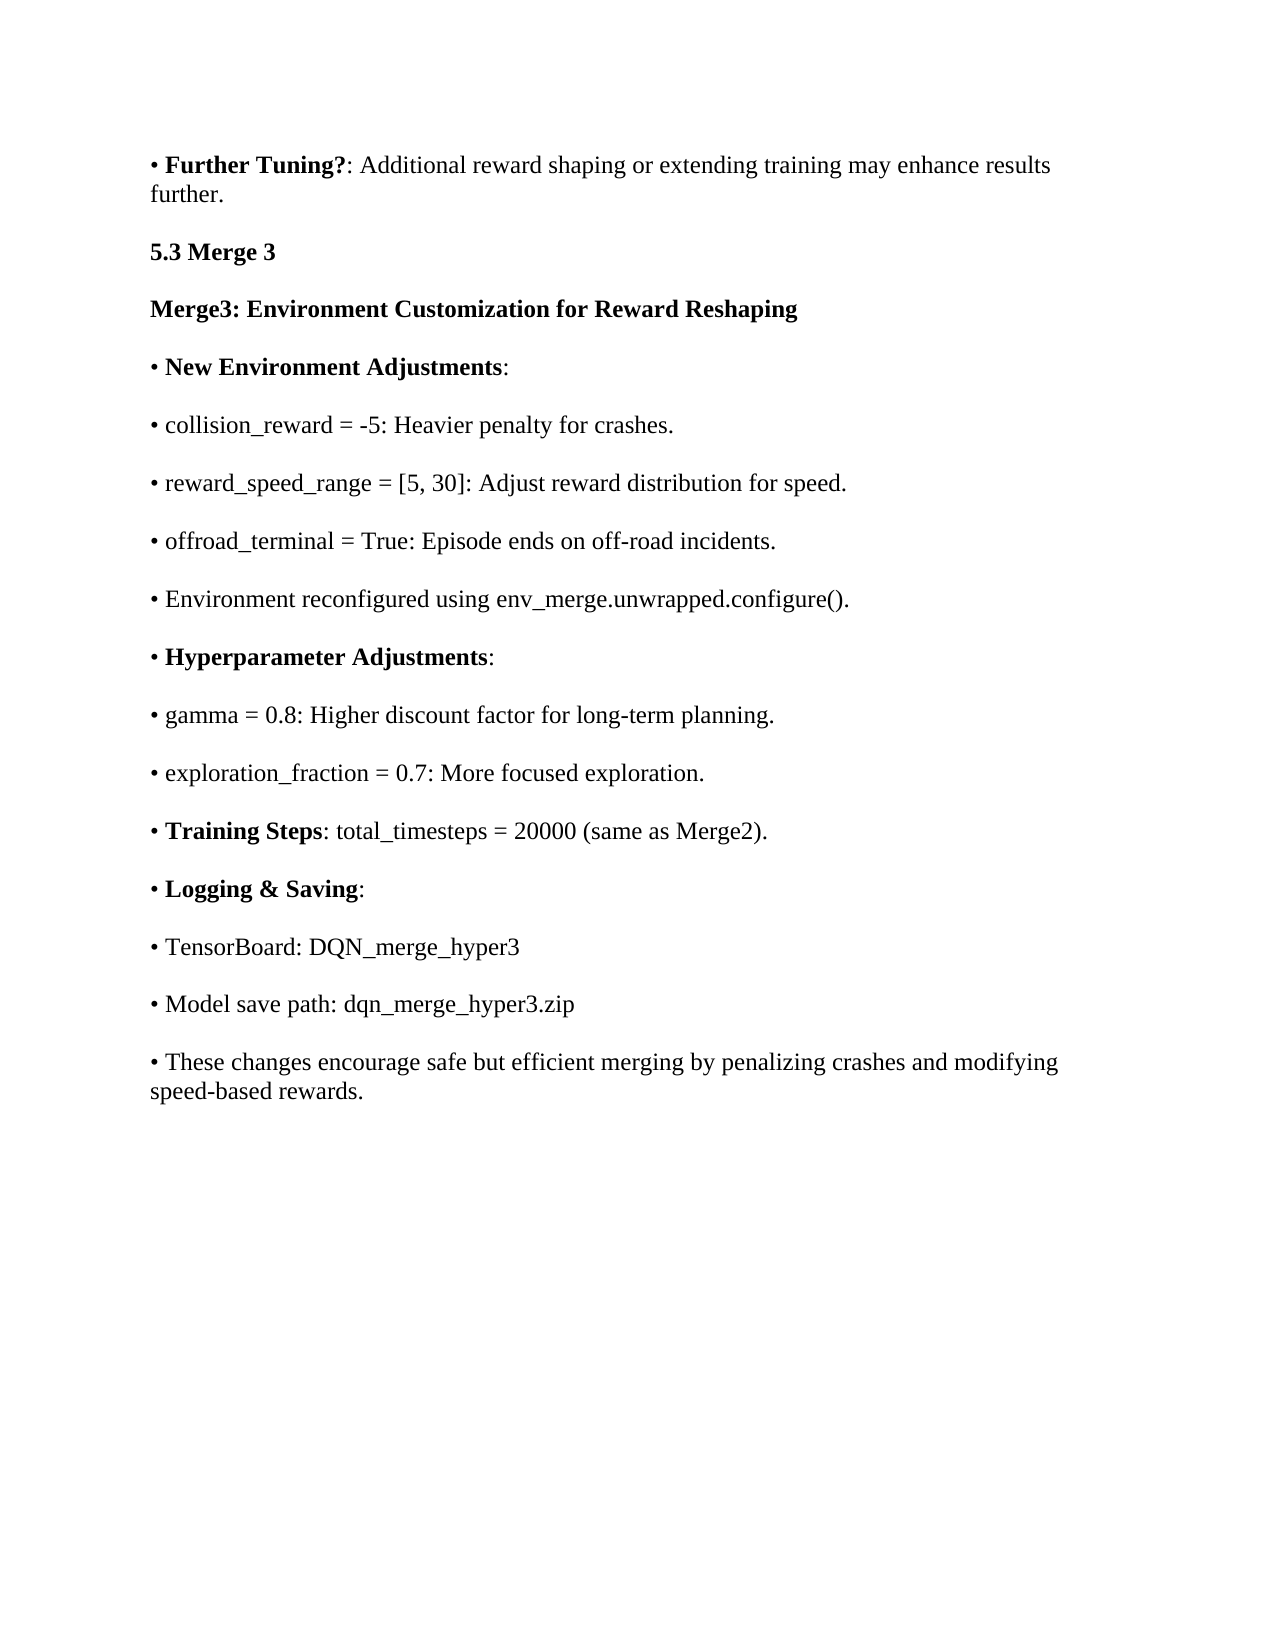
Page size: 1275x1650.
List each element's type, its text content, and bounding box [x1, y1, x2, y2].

text • exploration_fraction = 0.7: More focused exploration. [150, 758, 1125, 787]
text • offroad_terminal = True: Episode ends on off-road incidents. [150, 526, 1125, 555]
text • gamma = 0.8: Higher discount factor for long-term planning. [150, 700, 1125, 729]
text • Model save path: dqn_merge_hyper3.zip [150, 989, 1125, 1018]
text Merge3: Environment Customization for Reward Reshaping [150, 294, 1125, 323]
text • reward_speed_range = [5, 30]: Adjust reward distribution for speed. [150, 468, 1125, 497]
text • Environment reconfigured using env_merge.unwrapped.configure(). [150, 584, 1125, 613]
text • TensorBoard: DQN_merge_hyper3 [150, 932, 1125, 960]
text • New Environment Adjustments: [150, 352, 1125, 381]
text 5.3 Merge 3 [150, 237, 1125, 265]
text • These changes encourage safe but efficient merging by penalizing crashes and modifying speed-based rewards. [150, 1047, 1125, 1105]
text • Further Tuning?: Additional reward shaping or extending training may enhance results further. [150, 150, 1125, 207]
text • Hyperparameter Adjustments: [150, 642, 1125, 671]
text • Training Steps: total_timesteps = 20000 (same as Merge2). [150, 816, 1125, 844]
text • collision_reward = -5: Heavier penalty for crashes. [150, 410, 1125, 439]
text • Logging & Saving: [150, 874, 1125, 902]
